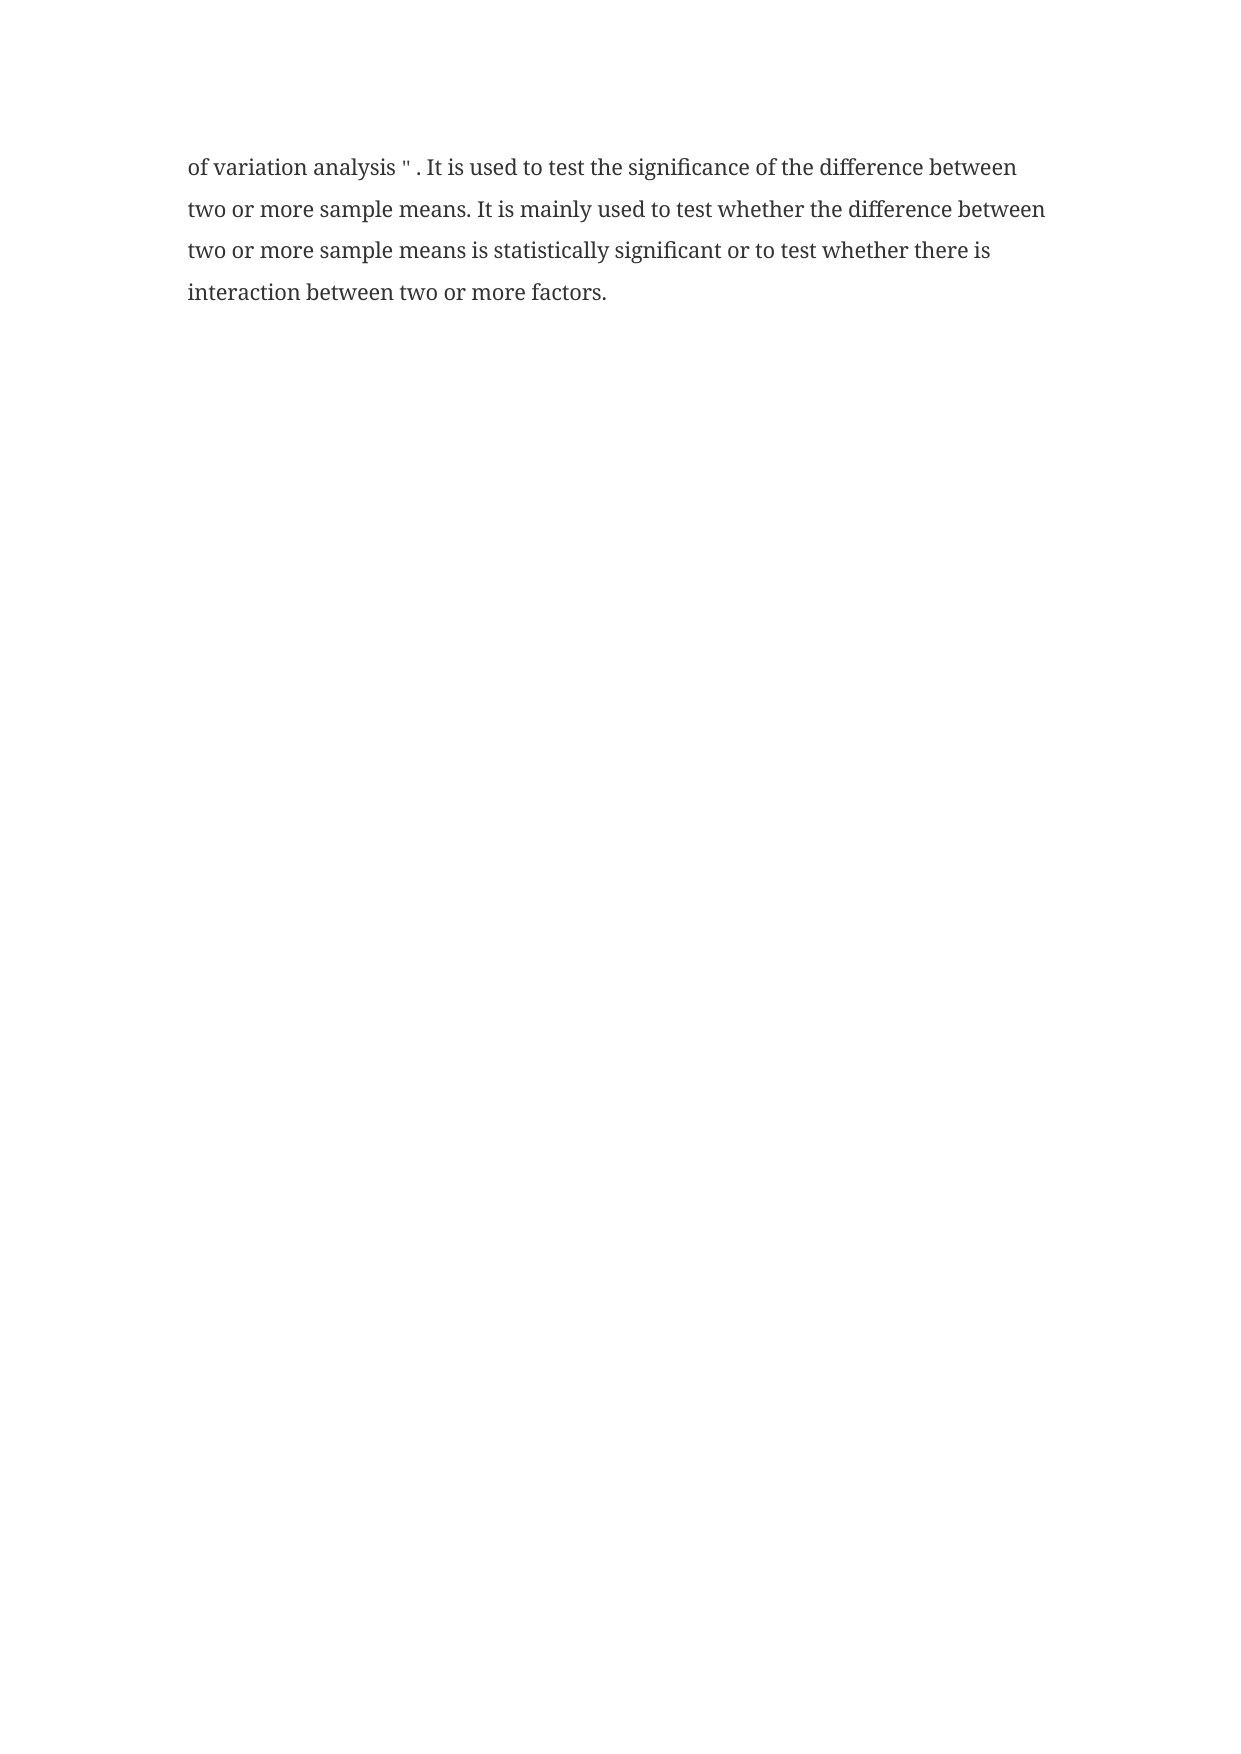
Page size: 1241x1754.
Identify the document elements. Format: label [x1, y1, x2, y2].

text [187, 152, 1053, 307]
